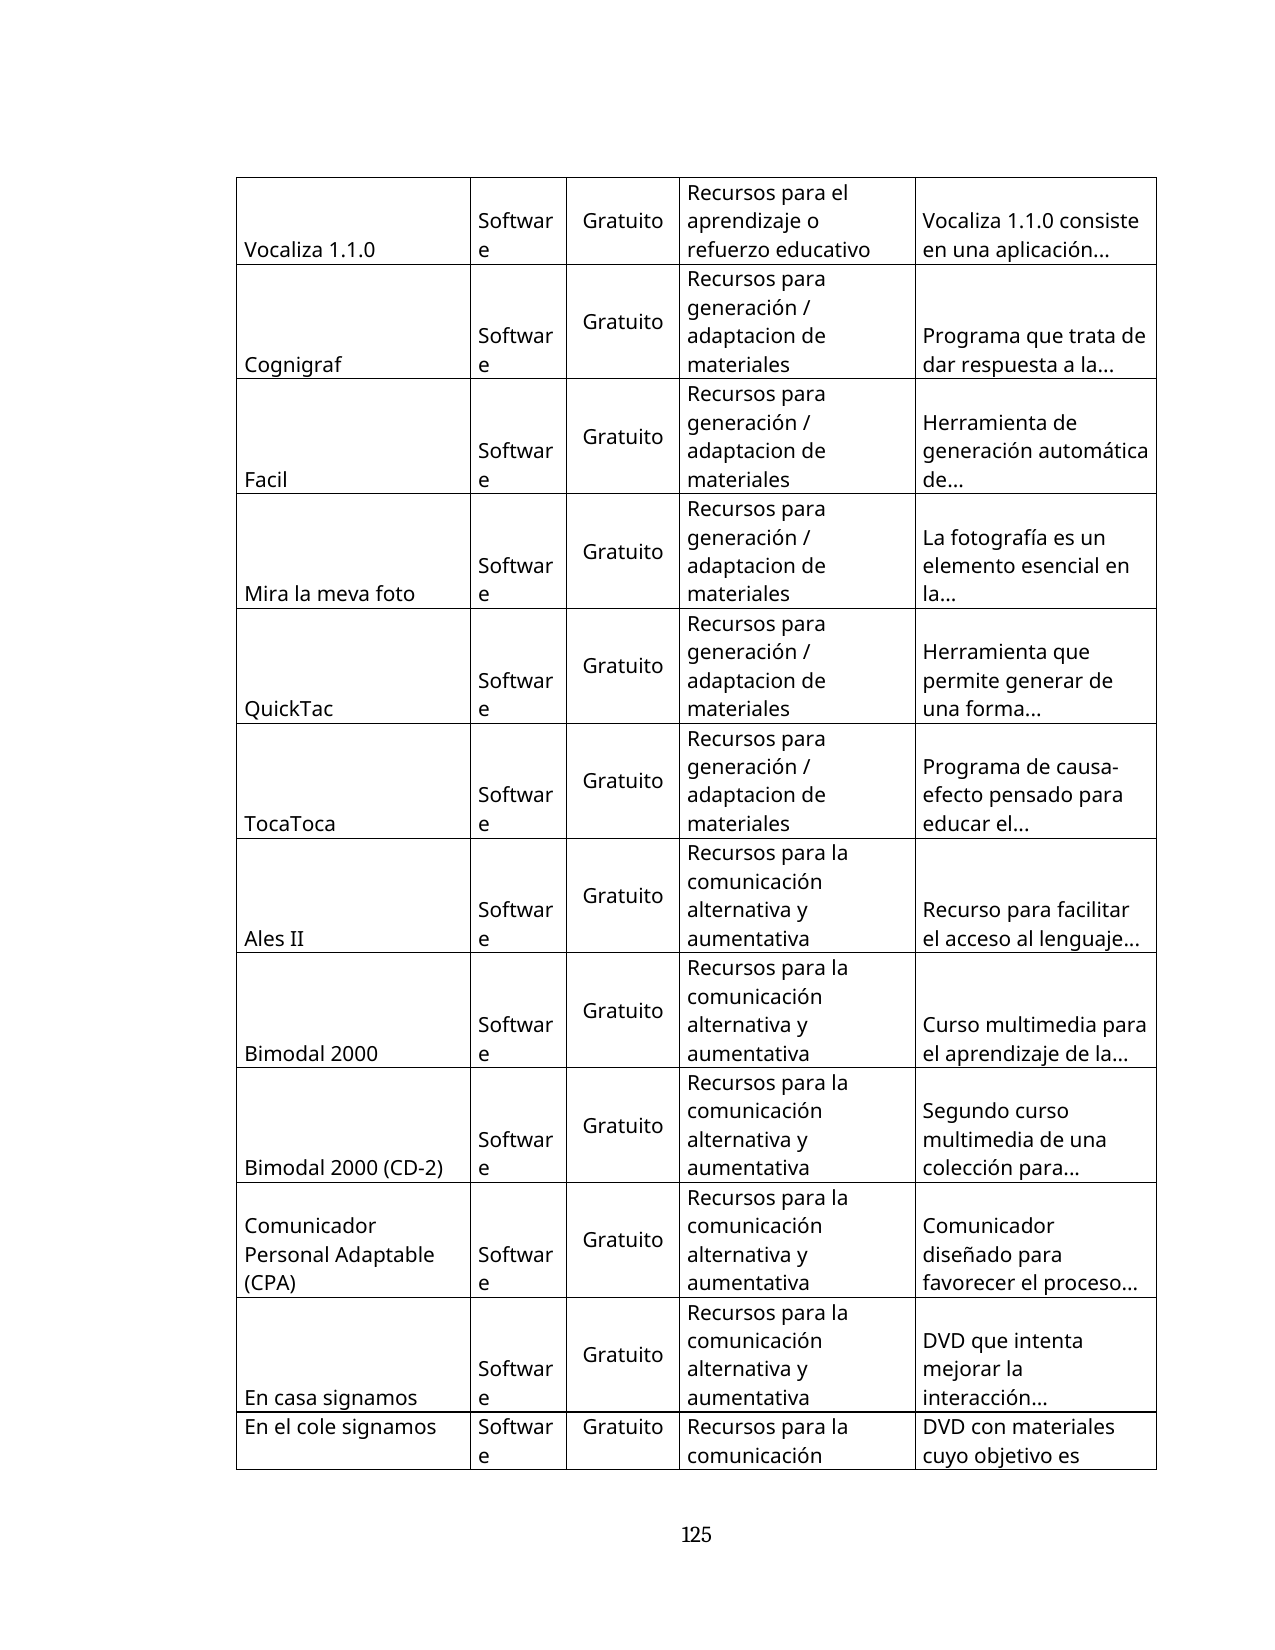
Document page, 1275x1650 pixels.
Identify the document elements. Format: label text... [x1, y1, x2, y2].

table_cell Software [471, 178, 566, 263]
table_cell Herramienta que permite generar de una forma... [916, 609, 1156, 723]
table_cell Comunicador diseñado para favorecer el proceso... [916, 1183, 1156, 1297]
table_cell Gratuito [567, 1183, 679, 1297]
table_cell Recursos para la comunicación alternativa y aumentativa [680, 1183, 915, 1297]
table_cell Segundo curso multimedia de una colección para... [916, 1068, 1156, 1182]
table_cell TocaToca [237, 724, 470, 837]
table_cell Ales II [237, 839, 470, 952]
table_cell Recursos para la comunicación alternativa y aumentativa [680, 839, 915, 952]
table_cell Recursos para generación / adaptacion de materiales [680, 494, 915, 608]
table_cell Recursos para generación / adaptacion de materiales [680, 609, 915, 723]
table_cell Herramienta de generación automática de... [916, 379, 1156, 493]
table_cell Gratuito [567, 379, 679, 493]
table_cell Software [471, 1183, 566, 1297]
table_cell QuickTac [237, 609, 470, 723]
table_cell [680, 1413, 915, 1469]
table_cell Gratuito [567, 178, 679, 263]
table_cell Programa de causa-efecto pensado para educar el... [916, 724, 1156, 837]
table_cell Vocaliza 1.1.0 [237, 178, 470, 263]
table_cell La fotografía es un elemento esencial en la... [916, 494, 1156, 608]
table_cell Software [471, 953, 566, 1067]
table_cell Gratuito [567, 953, 679, 1067]
table_cell En casa signamos [237, 1298, 470, 1411]
table_cell Bimodal 2000 [237, 953, 470, 1067]
table_cell Software [471, 379, 566, 493]
table_cell Programa que trata de dar respuesta a la... [916, 265, 1156, 378]
table_cell Curso multimedia para el aprendizaje de la... [916, 953, 1156, 1067]
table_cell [916, 1413, 1156, 1469]
table_cell Software [471, 1068, 566, 1182]
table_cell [680, 178, 915, 263]
table_cell Recursos para generación / adaptacion de materiales [680, 724, 915, 837]
table_cell En el cole signamos [237, 1413, 470, 1469]
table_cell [680, 1298, 915, 1411]
table_cell Recursos para generación / adaptacion de materiales [680, 265, 915, 378]
table_cell Facil [237, 379, 470, 493]
table_cell Comunicador Personal Adaptable (CPA) [237, 1183, 470, 1297]
table_cell Software [471, 1298, 566, 1411]
table_cell Mira la meva foto [237, 494, 470, 608]
table_cell Recurso para facilitar el acceso al lenguaje... [916, 839, 1156, 952]
table_cell Cognigraf [237, 265, 470, 378]
table_cell Gratuito [567, 839, 679, 952]
table_cell Gratuito [567, 609, 679, 723]
table_cell Gratuito [567, 724, 679, 837]
table_cell Bimodal 2000 (CD-2) [237, 1068, 470, 1182]
table_cell Vocaliza 1.1.0 consiste en una aplicación... [916, 178, 1156, 263]
table_cell Gratuito [567, 1413, 679, 1469]
table_cell Software [471, 494, 566, 608]
table_cell DVD que intenta mejorar la interacción... [916, 1298, 1156, 1411]
table_cell Software [471, 265, 566, 378]
table_cell Software [471, 839, 566, 952]
table_cell Gratuito [567, 1298, 679, 1411]
table_cell Gratuito [567, 265, 679, 378]
table_cell Recursos para la comunicación alternativa y aumentativa [680, 953, 915, 1067]
table_cell Gratuito [567, 1068, 679, 1182]
table_cell Software [471, 609, 566, 723]
table_cell Software [471, 1413, 566, 1469]
table_cell Recursos para la comunicación alternativa y aumentativa [680, 1068, 915, 1182]
table_cell Recursos para generación / adaptacion de materiales [680, 379, 915, 493]
table_cell Software [471, 724, 566, 837]
table_cell Gratuito [567, 494, 679, 608]
